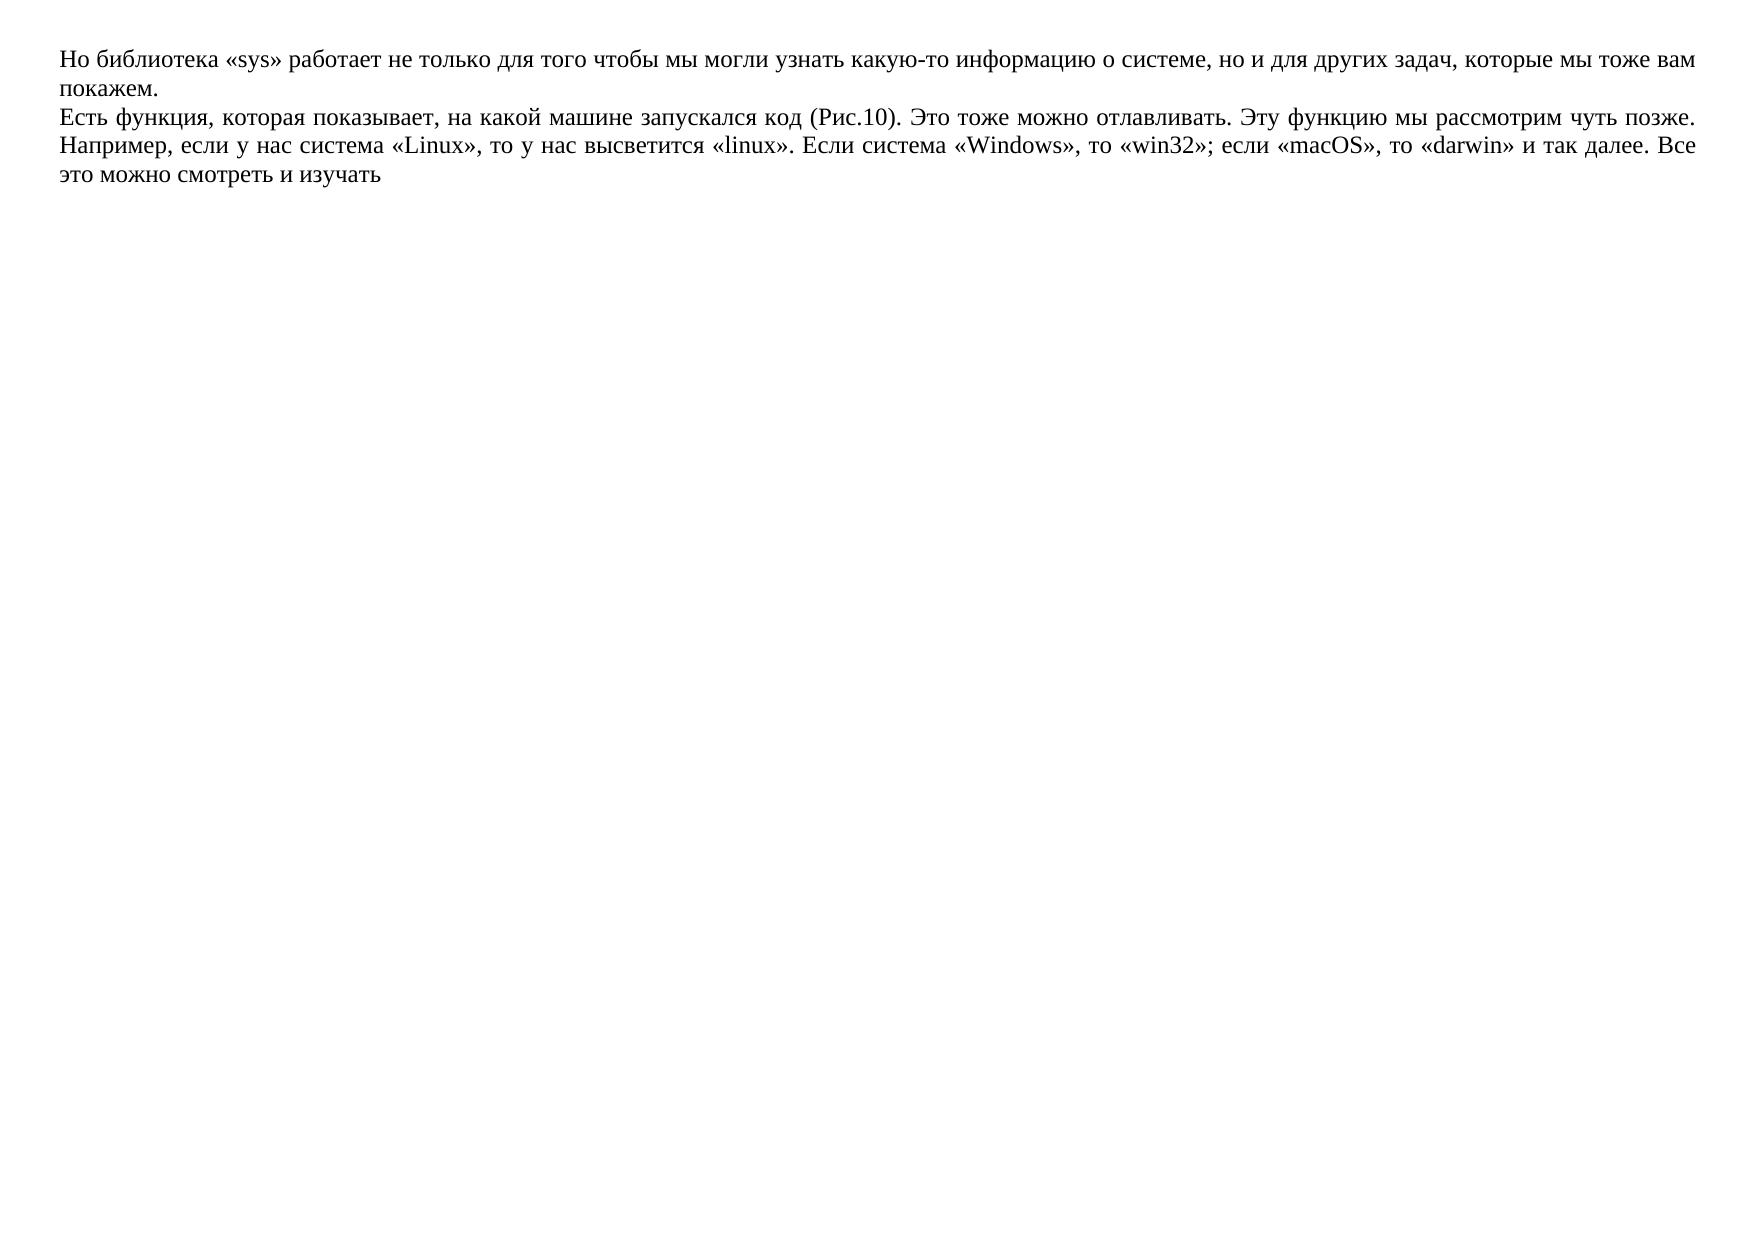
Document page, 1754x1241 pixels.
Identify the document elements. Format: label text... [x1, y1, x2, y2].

text Но библиотека «sys» работает не только для того чтобы мы могли узнать какую-то информацию о системе, но и для других задач, которые мы тоже вам покажем. [59, 44, 1698, 102]
text Есть функция, которая показывает, на какой машине запускался код (Рис.10). Это тоже можно отлавливать. Эту функцию мы рассмотрим чуть позже. Например, если у нас система «Linux», то у нас высветится «linux». Если система «Windows», то «win32»; если «macOS», то «darwin» и так далее. Все это можно смотреть и изучать [59, 102, 1698, 188]
